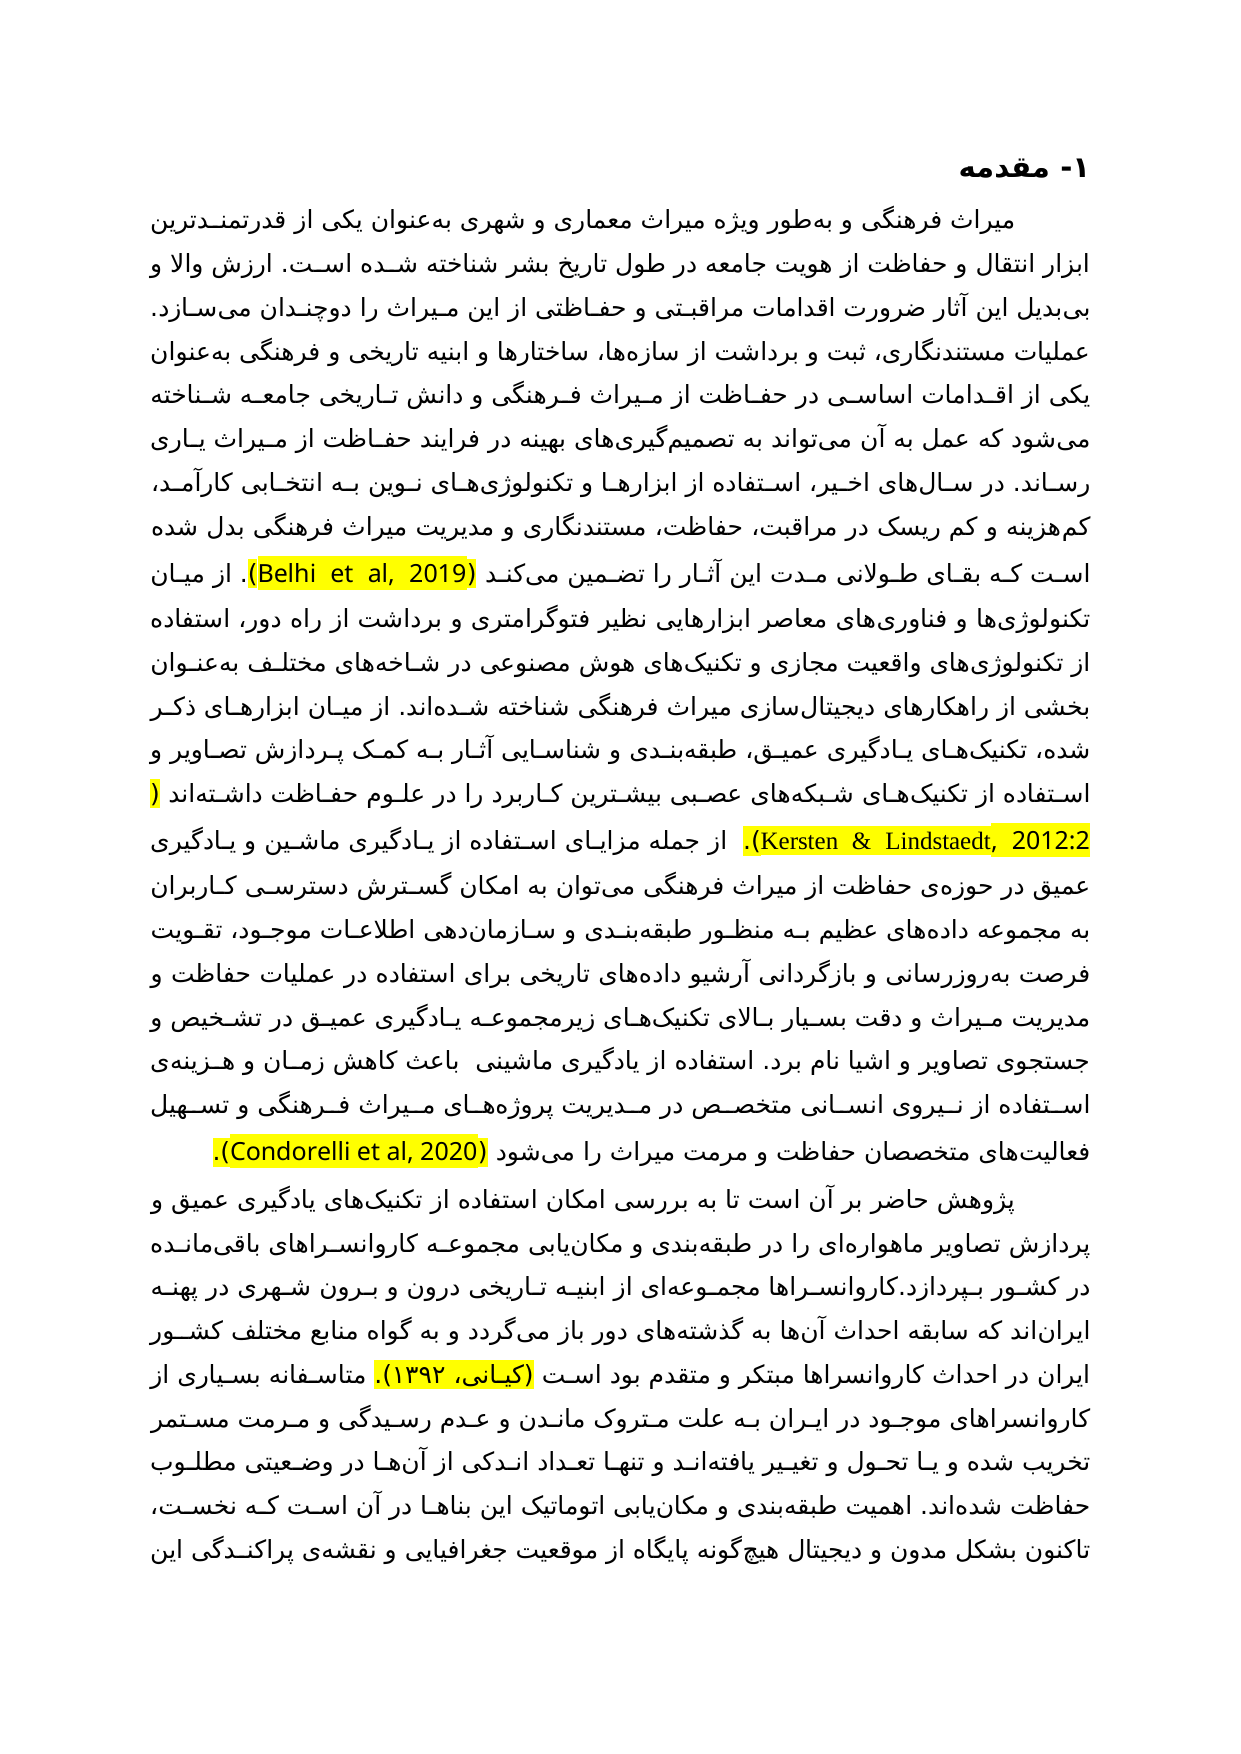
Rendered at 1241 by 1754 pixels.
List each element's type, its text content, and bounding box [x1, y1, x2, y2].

text ۱- مقدمه [194, 150, 1090, 184]
text میراث فرهنگی و به‌طور ویژه میراث معماری و شهری به‌عنوان یکی از قدرتمند‌ترین ابزار انتقال و حفاظت از هویت جامعه در طول تاریخ بشر شناخته شده ‌است. ارزش والا و بی‌بدیل این آثار ضرورت اقدامات مراقبتی و حفاظتی از این میراث را دوچندان می‌سازد. عملیات مستندنگاری، ثبت و برداشت از سازه‌ها، ساختارها و ابنیه تاریخی و فرهنگی به‌عنوان یکی از اقدامات اساسی در حفاظت از میراث فرهنگی و دانش تاریخی جامعه شناخته می‌شود که عمل به آن می‌تواند به تصمیم‌گیری‌های بهینه در فرایند حفاظت از میراث یاری رساند. در سال‌های اخیر، استفاده از ابزارها و تکنولوژی‌های نوین به انتخابی کارآمد، کم‌هزینه و کم ریسک در مراقبت، حفاظت، مستندنگاری و مدیریت میراث فرهنگی بدل شده ‌است که بقای طولانی مدت این آثار را تضمین می‌کند (Belhi et al, 2019). از میان تکنولوژی‌ها و فناوری‌های معاصر ابزارهایی نظیر فتوگرامتری و برداشت از راه دور، استفاده از تکنولوژی‌های واقعیت مجازی و تکنیک‌های هوش مصنوعی در شاخه‌های مختلف به‌عنوان بخشی از راهکارهای دیجیتال‌سازی میراث فرهنگی شناخته شده‌اند. از میان ابزارهای ذکر شده، تکنیک‌های یادگیری عمیق، طبقه‌بندی و شناسایی آثار به کمک پردازش تصاویر و استفاده از تکنیک‌های شبکه‌های عصبی بیشترین کاربرد را در علوم حفاظت داشته‌اند (Kersten & Lindstaedt, 2012:2). از جمله مزایای استفاده از یادگیری ماشین و یادگیری عمیق در حوزه‌ی حفاظت از میراث فرهنگی می‌توان به امکان گسترش دسترسی کاربران به مجموعه داده‌های عظیم به منظور طبقه‌بندی و سازمان‌دهی اطلاعات موجود، تقویت فرصت به‌روزرسانی و بازگردانی آرشیو داده‌های تاریخی برای استفاده در عملیات حفاظت و مدیریت میراث و دقت بسیار بالای تکنیک‌های زیرمجموعه یادگیری عمیق در تشخیص و جستجوی تصاویر و اشیا نام برد. استفاده از یادگیری ماشینی باعث کاهش زمان و هزینه‌ی استفاده از نیروی انسانی متخصص در مدیریت پروژه‌های میراث فرهنگی و تسهیل فعالیت‌های متخصصان حفاظت و مرمت میراث را می‌شود (Condorelli et al, 2020). [150, 206, 1090, 1168]
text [150, 1185, 1090, 1564]
